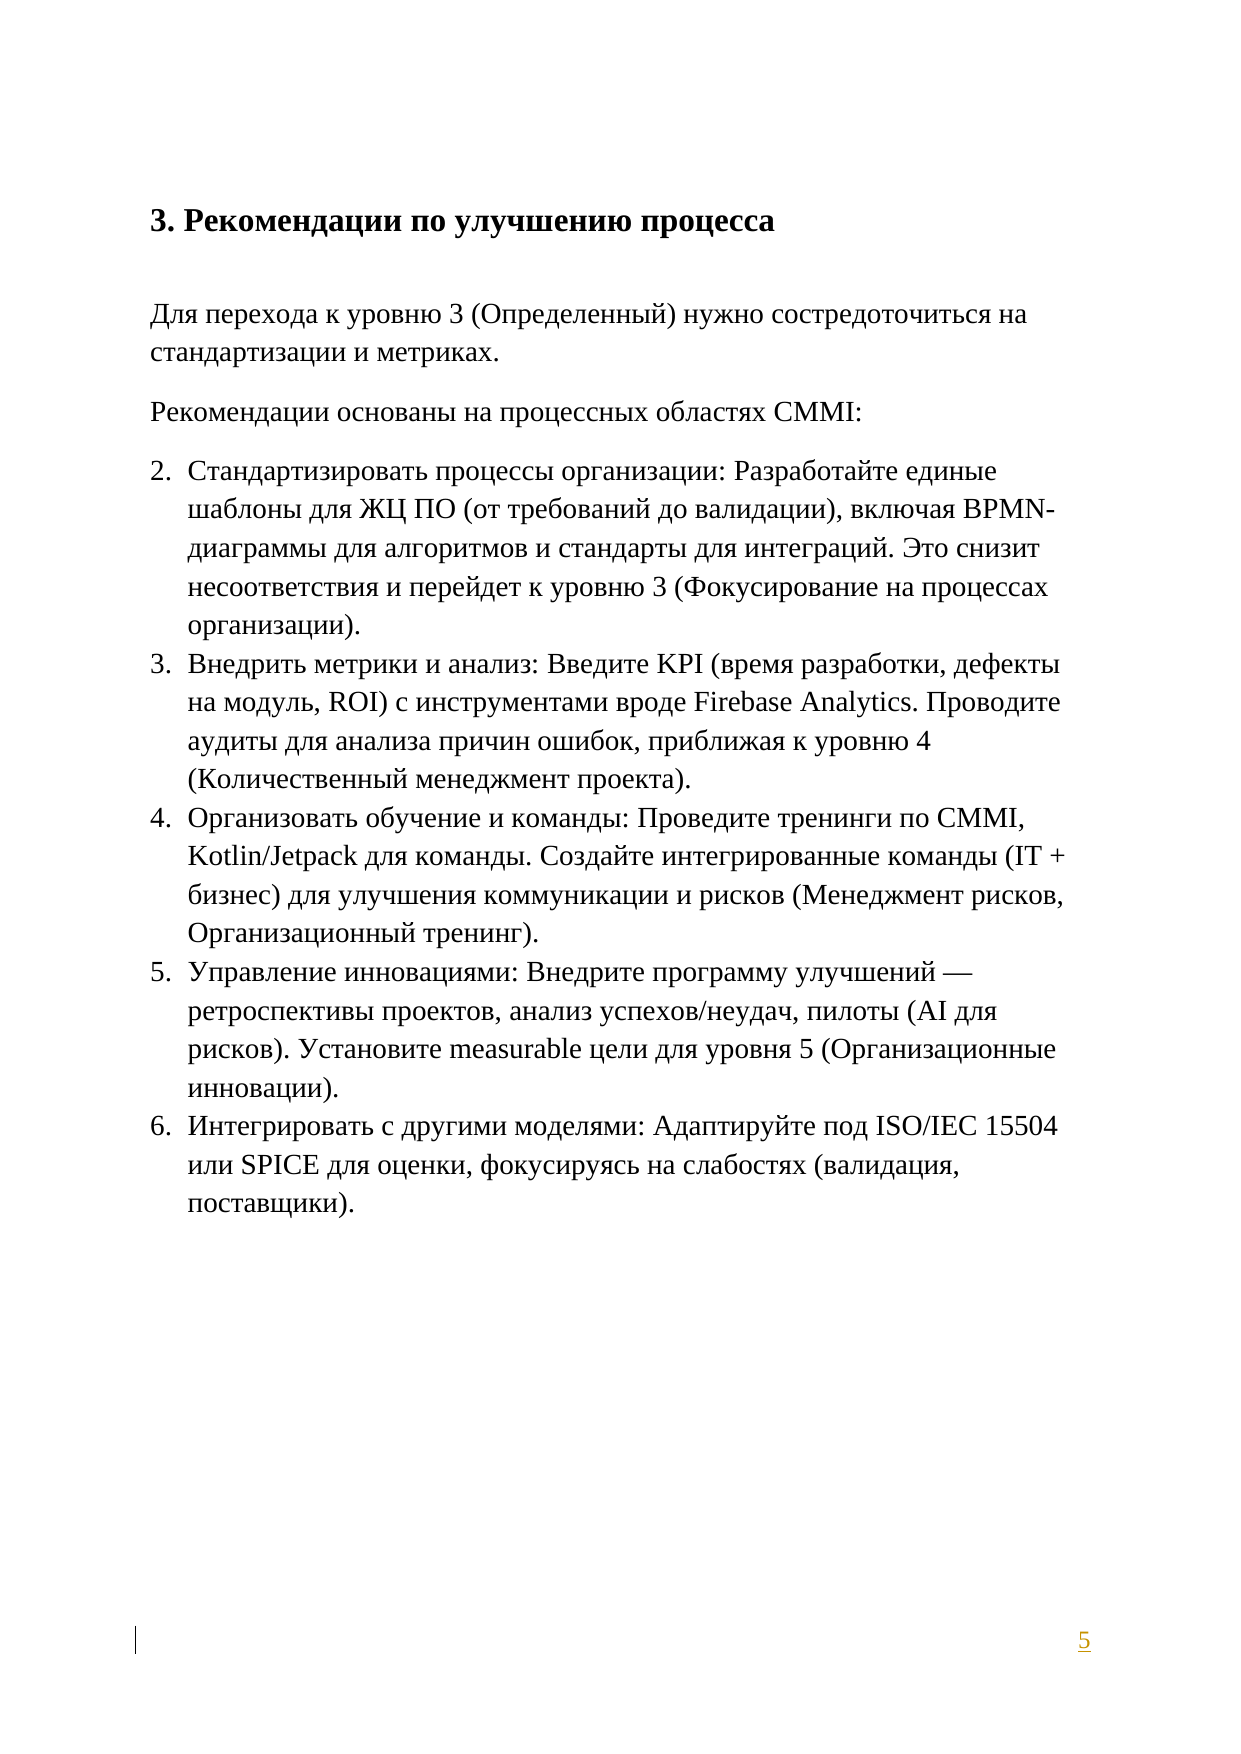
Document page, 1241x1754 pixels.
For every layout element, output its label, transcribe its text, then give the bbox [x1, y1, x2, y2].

list Управление инновациями: Внедрите программу улучшений — ретроспективы проектов, анализ успехов/неудач, пилоты (AI для рисков). Установите measurable цели для уровня 5 (Организационные инновации). [150, 954, 1090, 1103]
list Организовать обучение и команды: Проведите тренинги по CMMI, Kotlin/Jetpack для команды. Создайте интегрированные команды (IT + бизнес) для улучшения коммуникации и рисков (Менеджмент рисков, Организационный тренинг). [150, 800, 1090, 949]
text Рекомендации основаны на процессных областях CMMI: [150, 394, 1090, 427]
text Для перехода к уровню 3 (Определенный) нужно состредоточиться на стандартизации и метриках. [150, 296, 1090, 368]
list Стандартизировать процессы организации: Разработайте единые шаблоны для ЖЦ ПО (от требований до валидации), включая BPMN-диаграммы для алгоритмов и стандарты для интеграций. Это снизит несоответствия и перейдет к уровню 3 (Фокусирование на процессах организации). [150, 453, 1090, 641]
subtitle 3. Рекомендации по улучшению процесса [150, 200, 1090, 238]
list Внедрить метрики и анализ: Введите KPI (время разработки, дефекты на модуль, ROI) с инструментами вроде Firebase Analytics. Проводите аудиты для анализа причин ошибок, приближая к уровню 4 (Количественный менеджмент проекта). [150, 646, 1090, 795]
list Интегрировать с другими моделями: Адаптируйте под ISO/IEC 15504 или SPICE для оценки, фокусируясь на слабостях (валидация, поставщики). [150, 1108, 1090, 1219]
